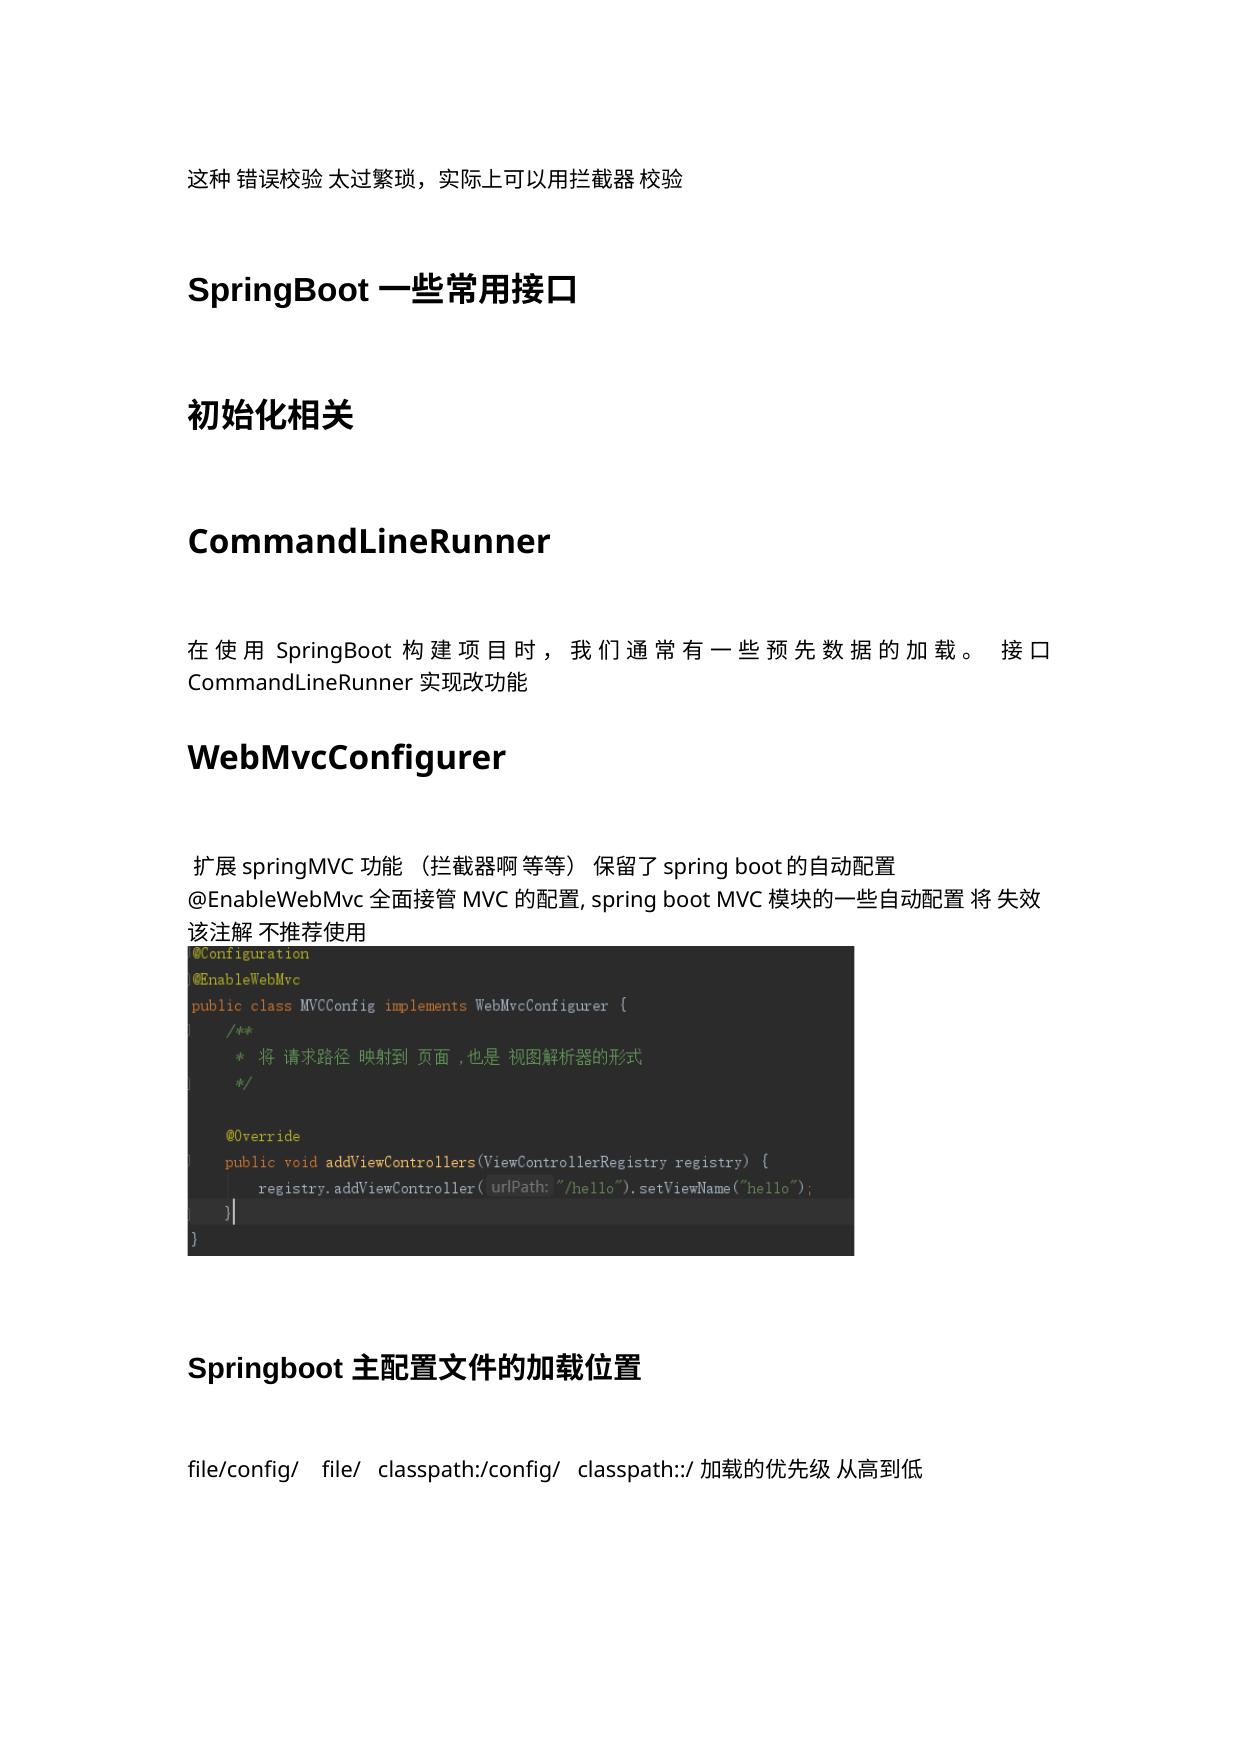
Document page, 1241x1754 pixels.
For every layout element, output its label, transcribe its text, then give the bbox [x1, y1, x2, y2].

subtitle Springboot 主配置文件的加载位置 [187, 1333, 1053, 1398]
subtitle CommandLineRunner [187, 508, 1053, 573]
picture [187, 946, 855, 1256]
text file/config/ file/ classpath:/config/ classpath::/ 加载的优先级 从高到低 [187, 1452, 1053, 1484]
text @EnableWebMvc 全面接管 MVC 的配置, spring boot MVC 模块的一些自动配置 将 失效 [187, 882, 1053, 914]
subtitle WebMvcConfigurer [187, 724, 1053, 789]
text 扩展 springMVC 功能 （拦截器啊 等等） 保留了spring boot的自动配置 [187, 849, 1053, 882]
text 在使用SpringBoot构建项目时，我们通常有一些预先数据的加载。 接口CommandLineRunner 实现改功能 [187, 632, 1053, 697]
subtitle SpringBoot 一些常用接口 [187, 254, 1053, 319]
text 这种 错误校验 太过繁琐，实际上可以用拦截器 校验 [187, 162, 1053, 194]
text 该注解 不推荐使用 [187, 914, 1053, 947]
subtitle 初始化相关 [187, 381, 1053, 446]
